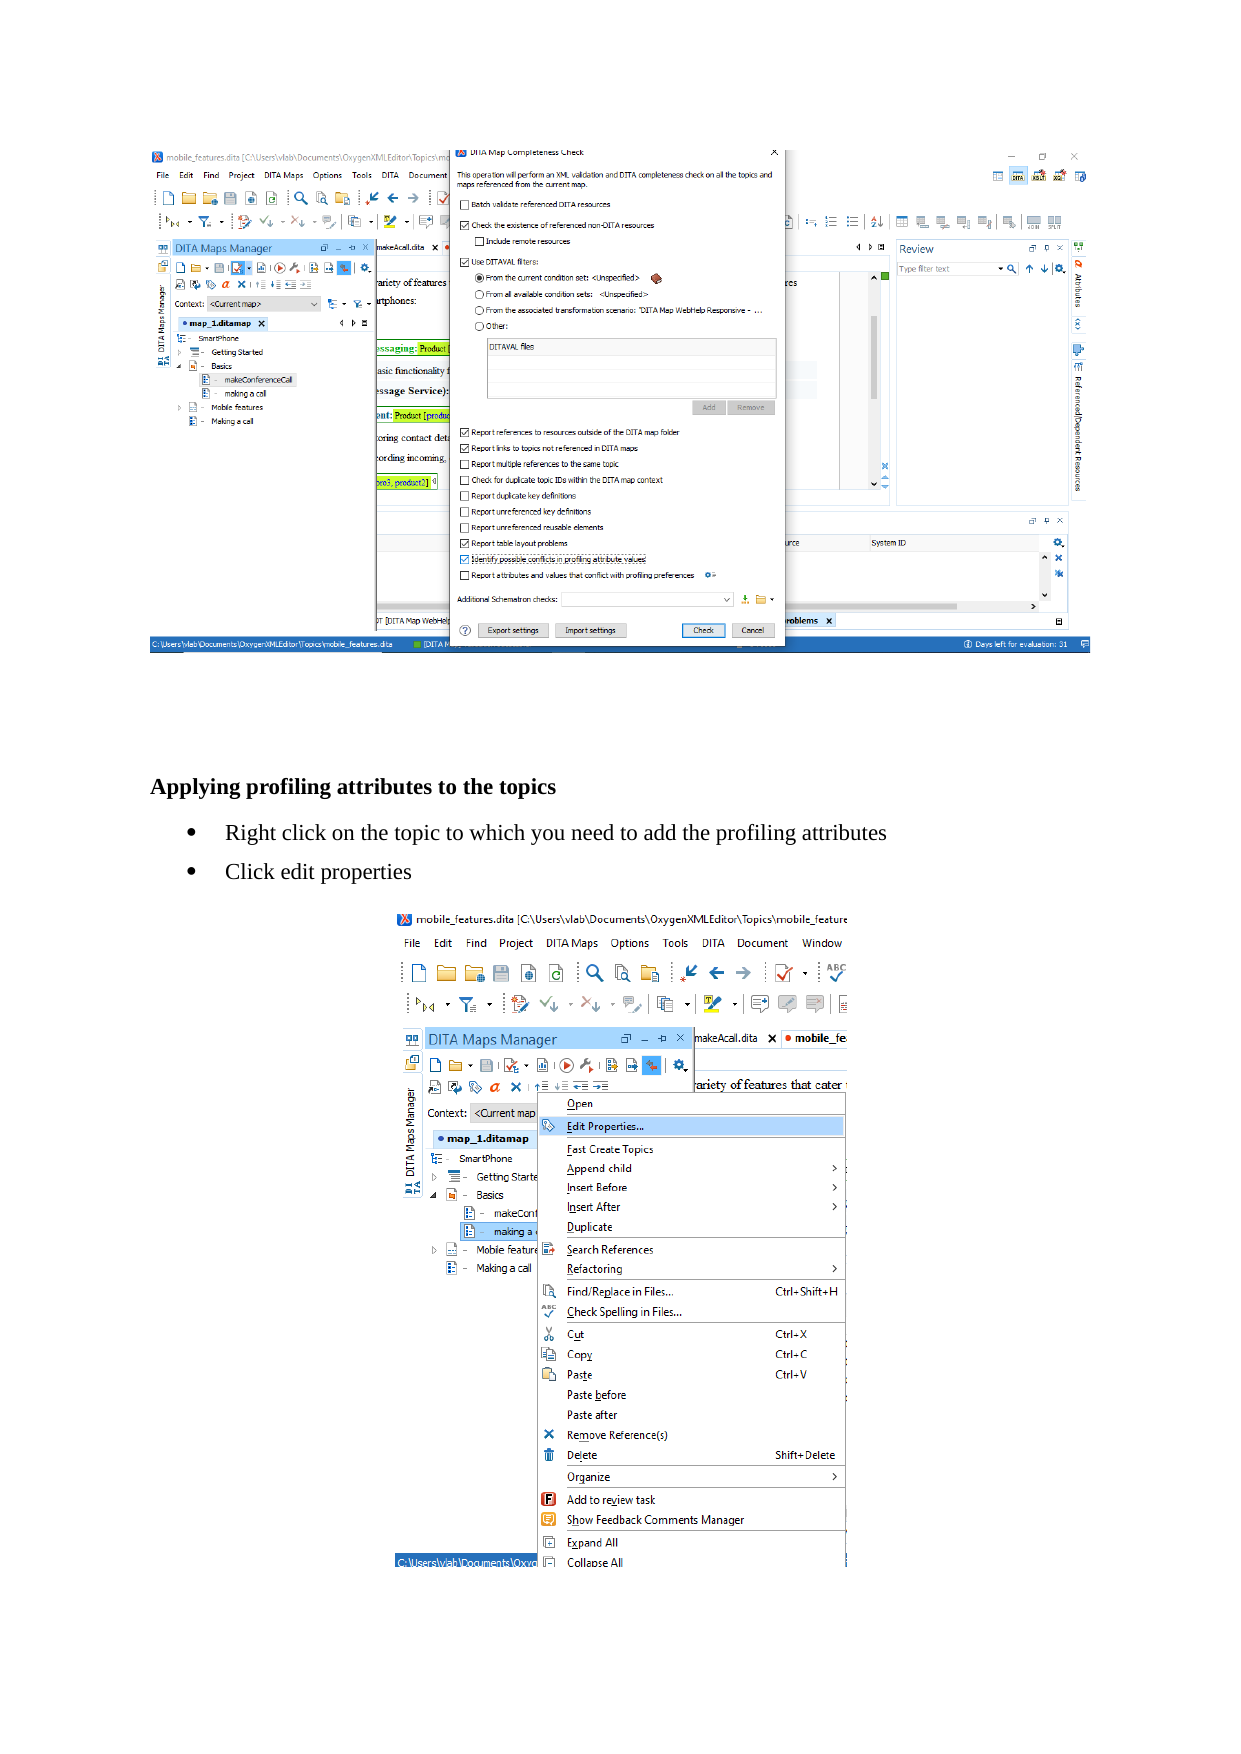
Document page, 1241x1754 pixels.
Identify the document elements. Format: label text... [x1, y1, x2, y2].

list Click edit properties [187, 858, 1090, 884]
list Right click on the topic to which you need to add the profiling attributes [187, 818, 1090, 845]
picture [395, 914, 847, 1567]
text Applying profiling attributes to the topics [150, 773, 1090, 800]
picture [150, 150, 1091, 653]
